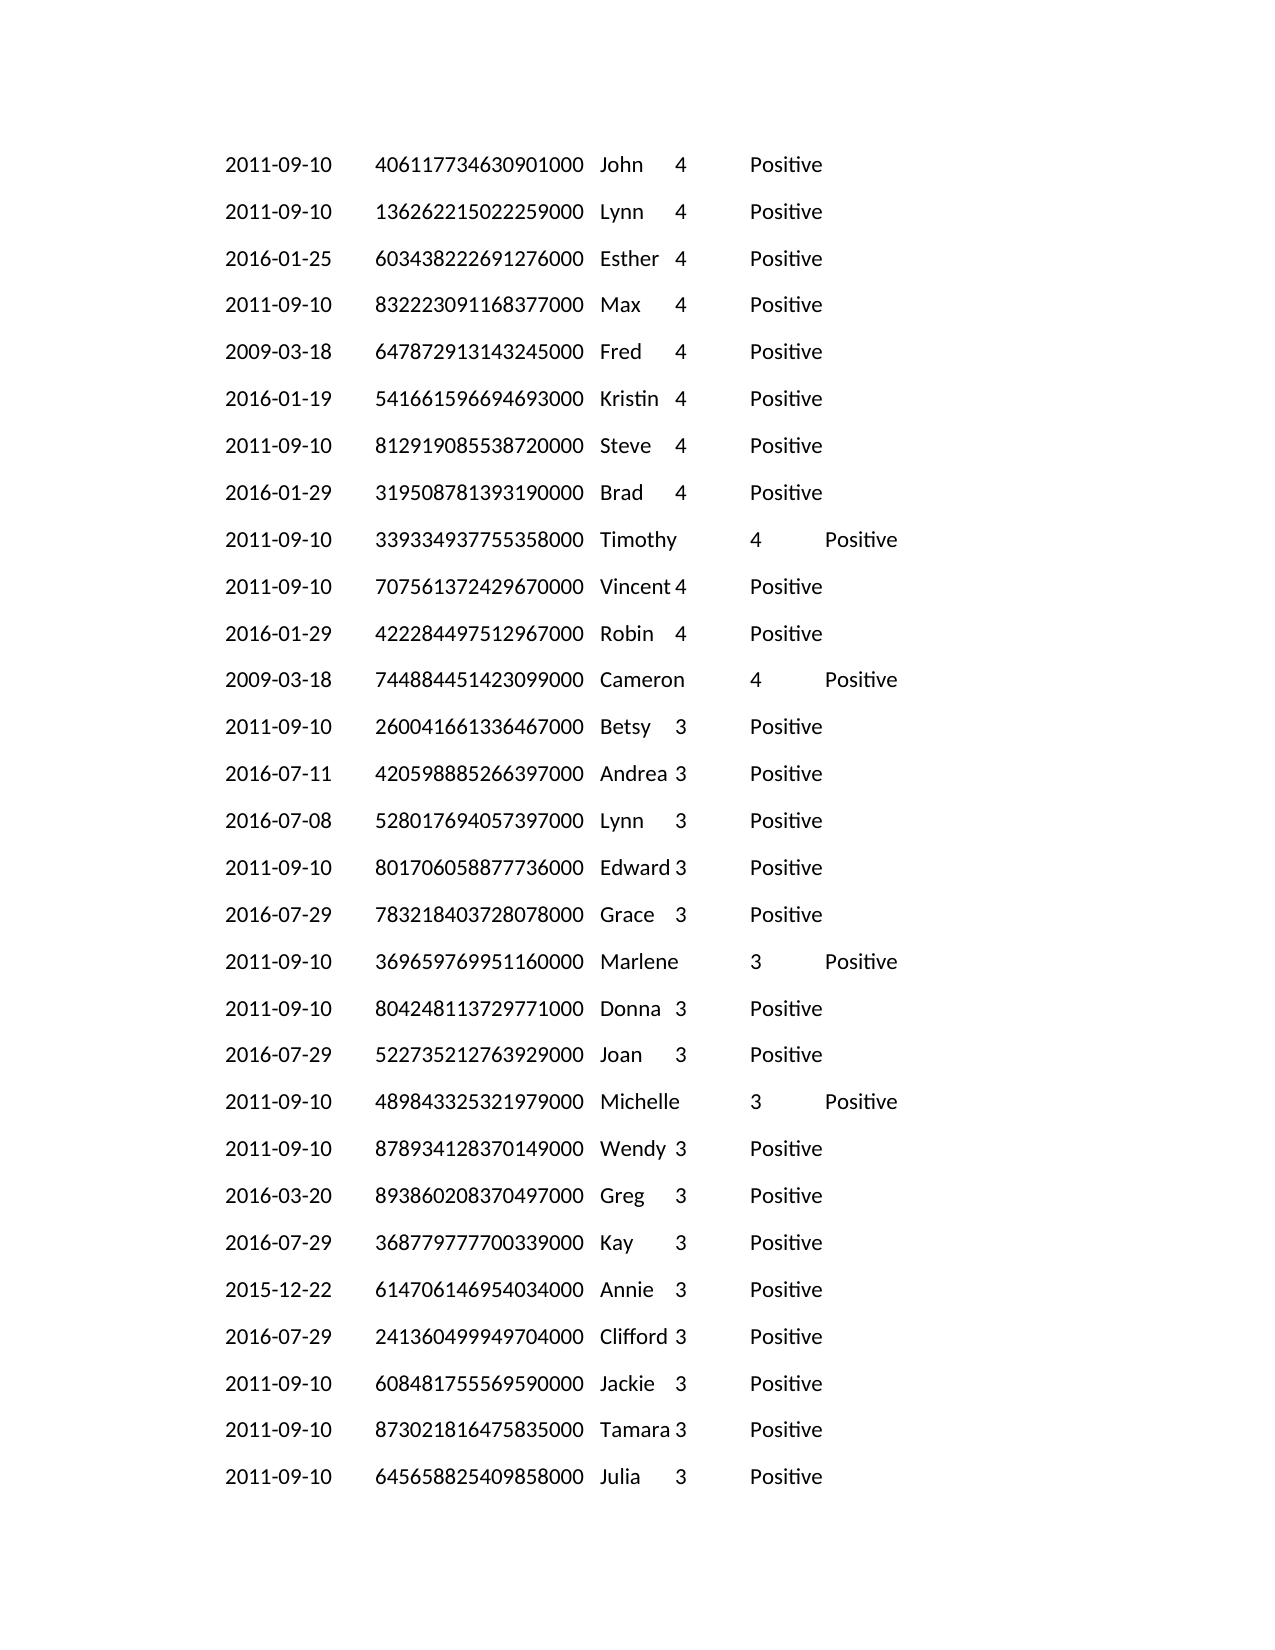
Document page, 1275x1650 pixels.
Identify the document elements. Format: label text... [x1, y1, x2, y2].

text 2016-07-29 783218403728078000 Grace 3 Positive [225, 900, 1125, 928]
text 2016-01-29 422284497512967000 Robin 4 Positive [225, 619, 1125, 647]
text 2016-07-08 528017694057397000 Lynn 3 Positive [225, 806, 1125, 834]
text 2016-07-29 522735212763929000 Joan 3 Positive [225, 1041, 1125, 1069]
text 2016-03-20 893860208370497000 Greg 3 Positive [225, 1181, 1125, 1209]
text 2011-09-10 645658825409858000 Julia 3 Positive [225, 1462, 1125, 1491]
text 2011-09-10 801706058877736000 Edward 3 Positive [225, 853, 1125, 881]
text 2011-09-10 489843325321979000 Michelle 3 Positive [225, 1087, 1125, 1116]
text 2011-09-10 406117734630901000 John 4 Positive [225, 150, 1125, 178]
text 2011-09-10 804248113729771000 Donna 3 Positive [225, 994, 1125, 1022]
text 2016-01-25 603438222691276000 Esther 4 Positive [225, 244, 1125, 272]
text 2011-09-10 608481755569590000 Jackie 3 Positive [225, 1369, 1125, 1397]
text 2016-07-11 420598885266397000 Andrea 3 Positive [225, 759, 1125, 787]
text 2016-07-29 368779777700339000 Kay 3 Positive [225, 1228, 1125, 1256]
text 2011-09-10 873021816475835000 Tamara 3 Positive [225, 1416, 1125, 1444]
text 2009-03-18 647872913143245000 Fred 4 Positive [225, 337, 1125, 366]
text 2011-09-10 707561372429670000 Vincent 4 Positive [225, 572, 1125, 600]
text 2011-09-10 136262215022259000 Lynn 4 Positive [225, 197, 1125, 225]
text 2016-01-29 319508781393190000 Brad 4 Positive [225, 478, 1125, 506]
text 2009-03-18 744884451423099000 Cameron 4 Positive [225, 666, 1125, 694]
text 2011-09-10 878934128370149000 Wendy 3 Positive [225, 1134, 1125, 1162]
text 2011-09-10 812919085538720000 Steve 4 Positive [225, 431, 1125, 459]
text 2016-07-29 241360499949704000 Clifford 3 Positive [225, 1322, 1125, 1350]
text 2011-09-10 339334937755358000 Timothy 4 Positive [225, 525, 1125, 553]
text 2011-09-10 832223091168377000 Max 4 Positive [225, 291, 1125, 319]
text 2016-01-19 541661596694693000 Kristin 4 Positive [225, 384, 1125, 412]
text 2011-09-10 369659769951160000 Marlene 3 Positive [225, 947, 1125, 975]
text 2011-09-10 260041661336467000 Betsy 3 Positive [225, 712, 1125, 741]
text 2015-12-22 614706146954034000 Annie 3 Positive [225, 1275, 1125, 1303]
